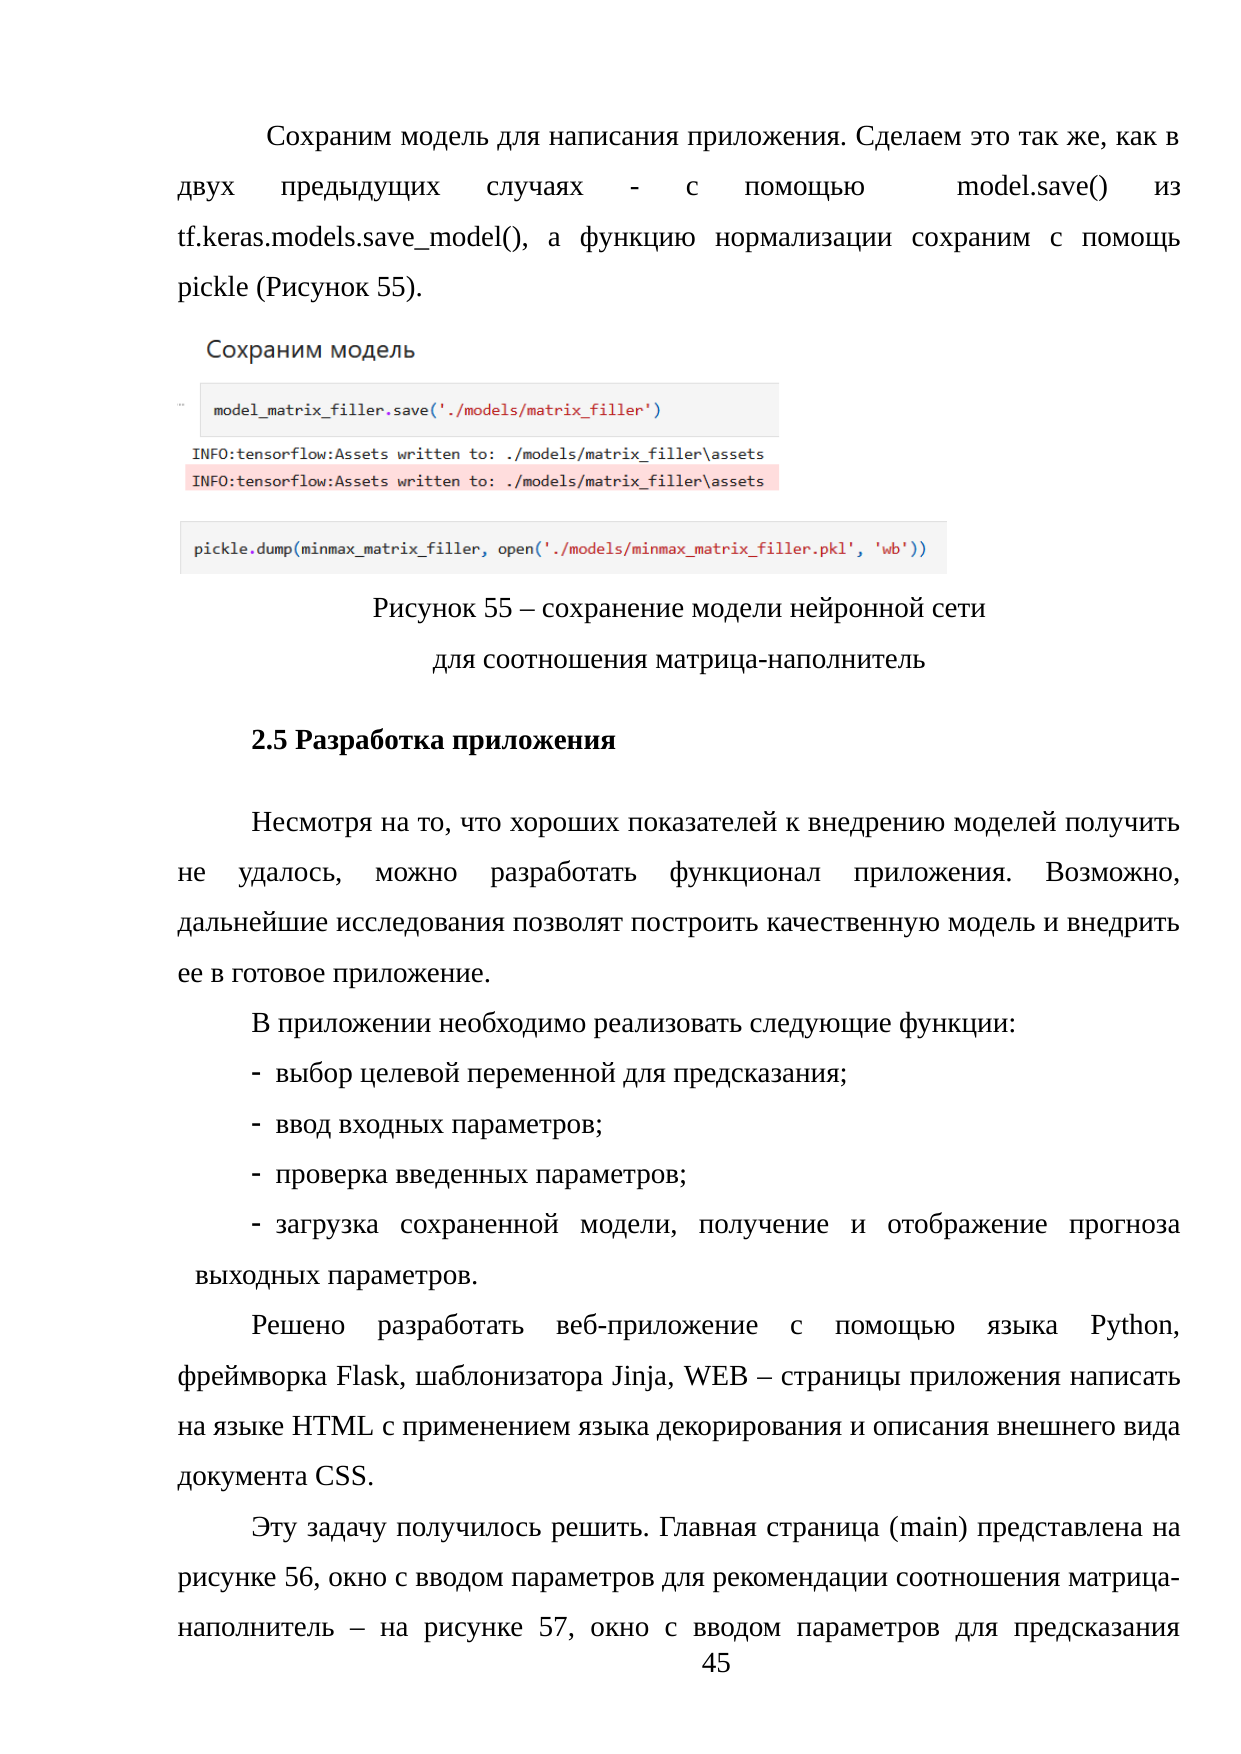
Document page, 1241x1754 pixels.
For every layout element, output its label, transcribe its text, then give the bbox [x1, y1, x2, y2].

list проверка введенных параметров; [195, 1156, 1181, 1190]
text 2.5 Разработка приложения [177, 722, 1181, 756]
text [177, 1509, 1181, 1643]
picture [177, 520, 947, 574]
text Рисунок 55 – сохранение модели нейронной сети [177, 590, 1181, 624]
text Сохраним модель для написания приложения. Сделаем это так же, как в двух предыдущих случаях - с помощью model.save() из tf.keras.models.save_model(), а функцию нормализации сохраним с помощь pickle (Рисунок 55). [177, 118, 1181, 303]
text В приложении необходимо реализовать следующие функции: [177, 1005, 1181, 1039]
text Решено разработать веб-приложение с помощью языка Python, фреймворка Flask, шаблонизатора Jinja, WEB – страницы приложения написать на языке HTML с применением языка декорирования и описания внешнего вида документа CSS. [177, 1307, 1181, 1492]
list ввод входных параметров; [195, 1106, 1181, 1139]
picture [177, 319, 780, 504]
list загрузка сохраненной модели, получение и отображение прогноза выходных параметров. [195, 1207, 1181, 1291]
text для соотношения матрица-наполнитель [177, 641, 1181, 674]
list выбор целевой переменной для предсказания; [195, 1055, 1181, 1089]
text Несмотря на то, что хороших показателей к внедрению моделей получить не удалось, можно разработать функционал приложения. Возможно, дальнейшие исследования позволят построить качественную модель и внедрить ее в готовое приложение. [177, 804, 1181, 988]
